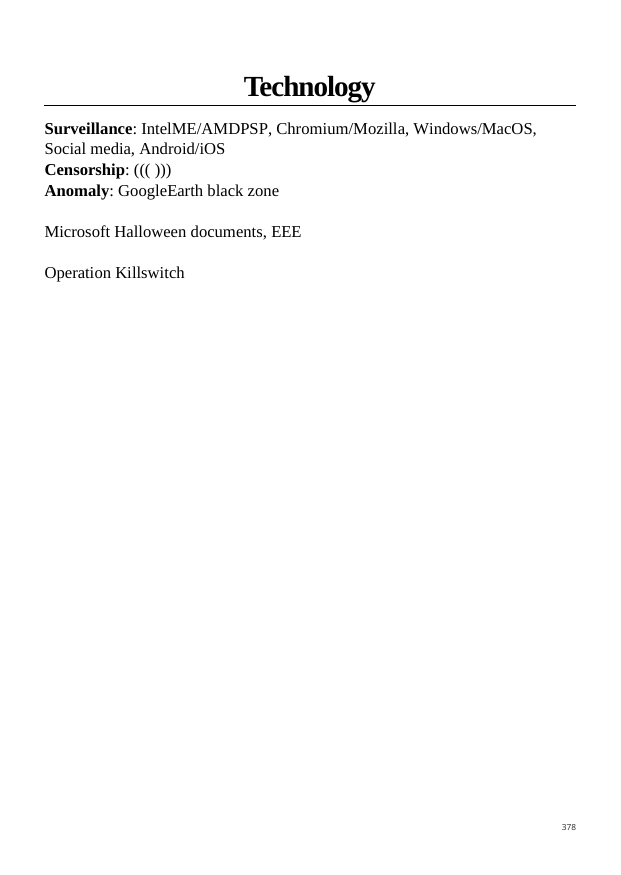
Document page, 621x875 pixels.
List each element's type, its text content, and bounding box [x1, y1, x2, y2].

text Censorship: ((( ))) [44, 160, 576, 179]
text Anomaly: GoogleEarth black zone [44, 180, 576, 199]
text Surveillance: IntelME/AMDPSP, Chromium/Mozilla, Windows/MacOS, Social media, Android/iOS [44, 118, 576, 158]
text Microsoft Halloween documents, EEE [44, 222, 576, 241]
text Operation Killswitch [44, 263, 576, 282]
subtitle Technology [44, 69, 576, 105]
